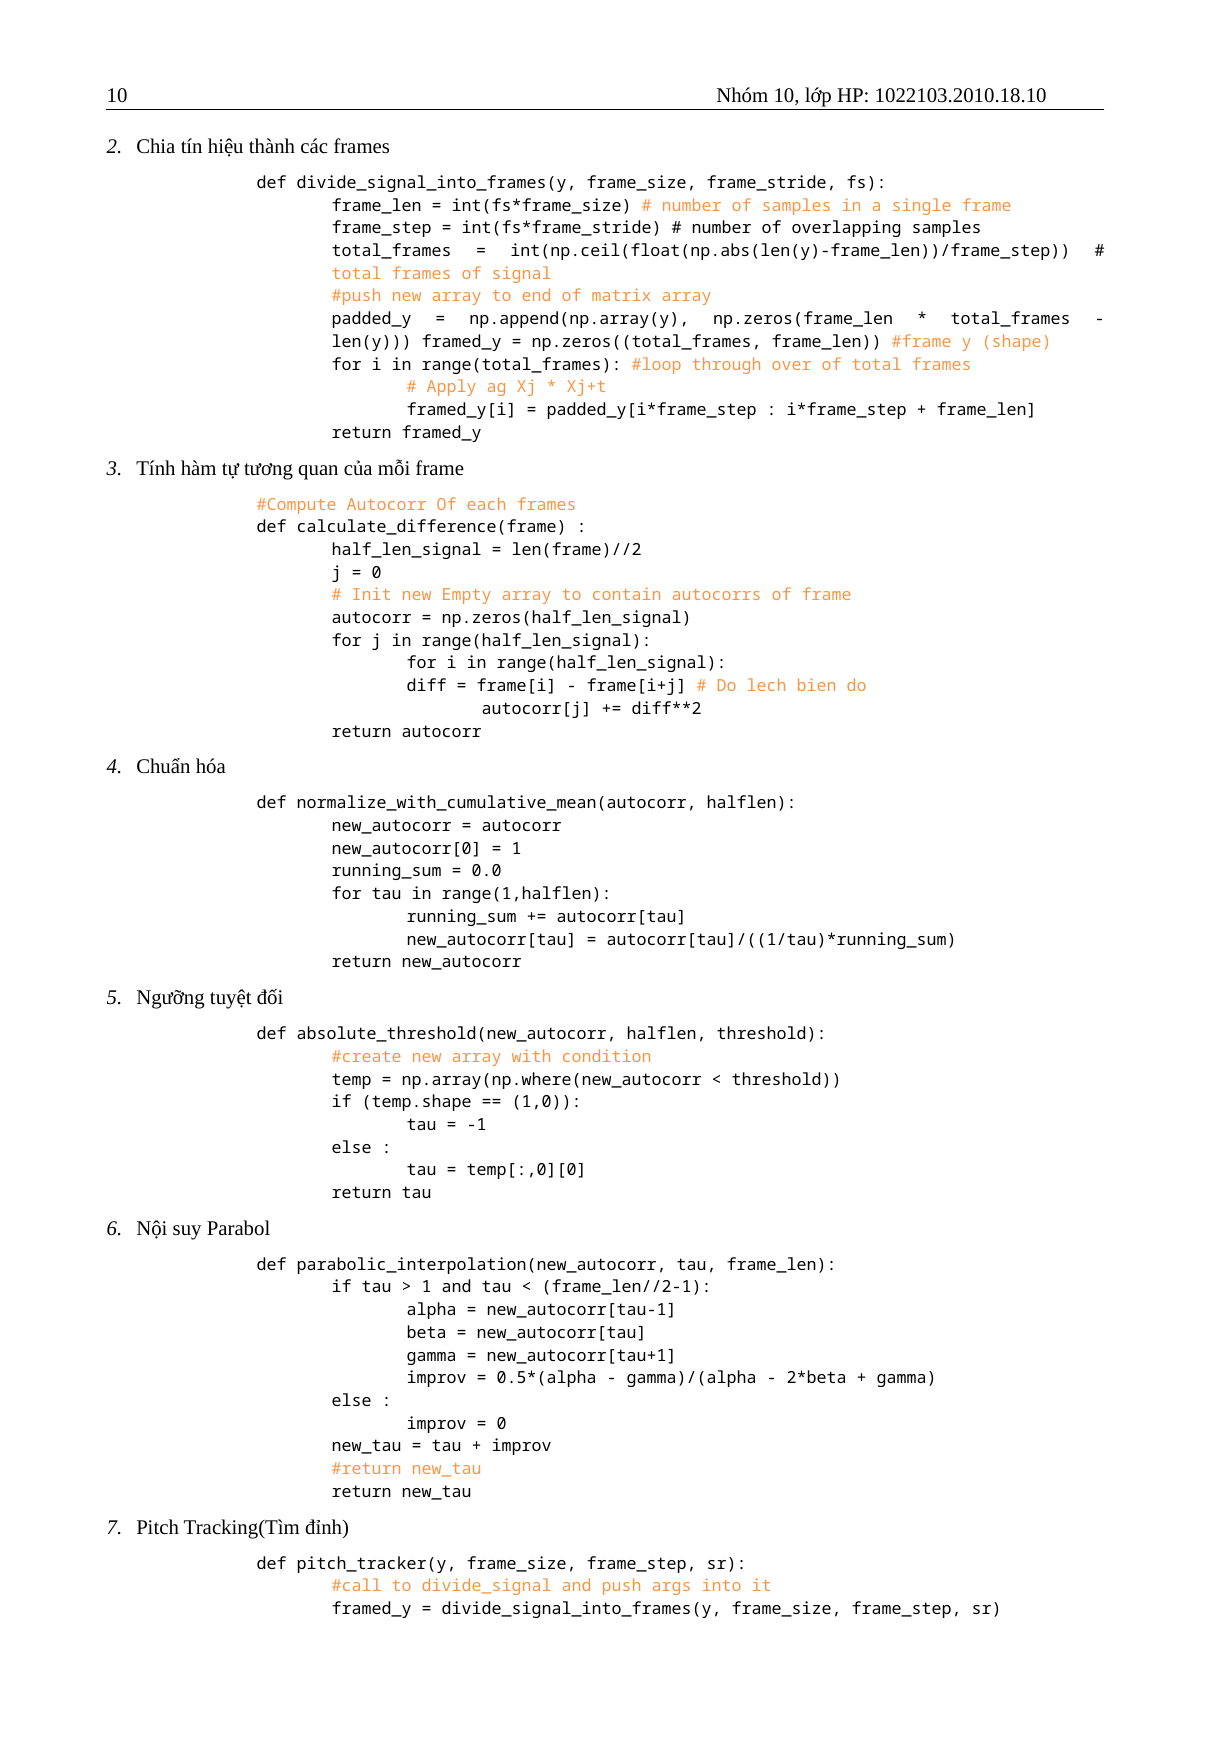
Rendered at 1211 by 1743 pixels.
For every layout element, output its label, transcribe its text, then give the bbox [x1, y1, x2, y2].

text #Compute Autocorr Of each frames [256, 492, 1104, 515]
text for i in range(half_len_signal): [331, 651, 1104, 674]
text #create new array with condition [331, 1044, 1104, 1067]
text improv = 0.5*(alpha - gamma)/(alpha - 2*beta + gamma) [406, 1366, 1104, 1389]
text gamma = new_autocorr[tau+1] [406, 1343, 1104, 1366]
text return autocorr [331, 719, 1104, 742]
text for i in range(total_frames): #loop through over of total frames [331, 352, 1104, 375]
text for j in range(half_len_signal): [331, 628, 1104, 651]
text framed_y[i] = padded_y[i*frame_step : i*frame_step + frame_len] [331, 398, 1104, 420]
text if (temp.shape == (1,0)): [331, 1090, 1104, 1112]
text def pitch_tracker(y, frame_size, frame_step, sr): [256, 1551, 1104, 1574]
text frame_len = int(fs*frame_size) # number of samples in a single frame [331, 193, 1104, 216]
text framed_y = divide_signal_into_frames(y, frame_size, frame_step, sr) [331, 1597, 1104, 1619]
text for tau in range(1,halflen): [331, 882, 1104, 904]
text beta = new_autocorr[tau] [406, 1321, 1104, 1343]
text running_sum = 0.0 [331, 859, 1104, 882]
text else : [331, 1135, 1104, 1158]
text new_autocorr[0] = 1 [331, 836, 1104, 859]
text half_len_signal = len(frame)//2 [331, 537, 1104, 560]
text # Init new Empty array to contain autocorrs of frame [331, 583, 1104, 606]
text total_frames = int(np.ceil(float(np.abs(len(y)-frame_len))/frame_step)) # total frames of signal [331, 239, 1104, 284]
text autocorr = np.zeros(half_len_signal) [331, 606, 1104, 628]
text new_tau = tau + improv [331, 1434, 1104, 1457]
subtitle Ngưỡng tuyệt đối [106, 985, 1104, 1009]
text tau = temp[:,0][0] [331, 1158, 1104, 1181]
text new_autocorr[tau] = autocorr[tau]/((1/tau)*running_sum) [331, 927, 1104, 950]
text return new_autocorr [331, 950, 1104, 973]
text #call to divide_signal and push args into it [331, 1574, 1104, 1597]
text frame_step = int(fs*frame_stride) # number of overlapping samples [331, 216, 1104, 239]
text def absolute_threshold(new_autocorr, halflen, threshold): [256, 1022, 1104, 1044]
subtitle Chia tín hiệu thành các frames [106, 134, 1104, 158]
text # Apply ag Xj * Xj+t [331, 375, 1104, 398]
text temp = np.array(np.where(new_autocorr < threshold)) [331, 1067, 1104, 1090]
text j = 0 [331, 560, 1104, 583]
text diff = frame[i] - frame[i+j] # Do lech bien do [331, 674, 1104, 696]
text def normalize_with_cumulative_mean(autocorr, halflen): [256, 791, 1104, 814]
subtitle Nội suy Parabol [106, 1216, 1104, 1240]
text def calculate_difference(frame) : [256, 515, 1104, 537]
text tau = -1 [331, 1112, 1104, 1135]
text def parabolic_interpolation(new_autocorr, tau, frame_len): [256, 1252, 1104, 1275]
text #push new array to end of matrix array [331, 284, 1104, 307]
text autocorr[j] += diff**2 [406, 696, 1104, 719]
text improv = 0 [331, 1411, 1104, 1434]
text return framed_y [331, 420, 1104, 443]
subtitle Chuẩn hóa [106, 754, 1104, 778]
text def divide_signal_into_frames(y, frame_size, frame_stride, fs): [256, 171, 1104, 193]
text padded_y = np.append(np.array(y), np.zeros(frame_len * total_frames - len(y))) framed_y = np.zeros((total_frames, frame_len)) #frame y (shape) [331, 307, 1104, 352]
text alpha = new_autocorr[tau-1] [406, 1298, 1104, 1321]
text if tau > 1 and tau < (frame_len//2-1): [331, 1275, 1104, 1298]
subtitle Tính hàm tự tương quan của mỗi frame [106, 456, 1104, 479]
text return new_tau [331, 1479, 1104, 1502]
text else : [331, 1389, 1104, 1411]
text new_autocorr = autocorr [331, 814, 1104, 836]
text running_sum += autocorr[tau] [331, 904, 1104, 927]
text #return new_tau [331, 1457, 1104, 1479]
subtitle Pitch Tracking(Tìm đỉnh) [106, 1515, 1104, 1539]
text return tau [331, 1181, 1104, 1203]
